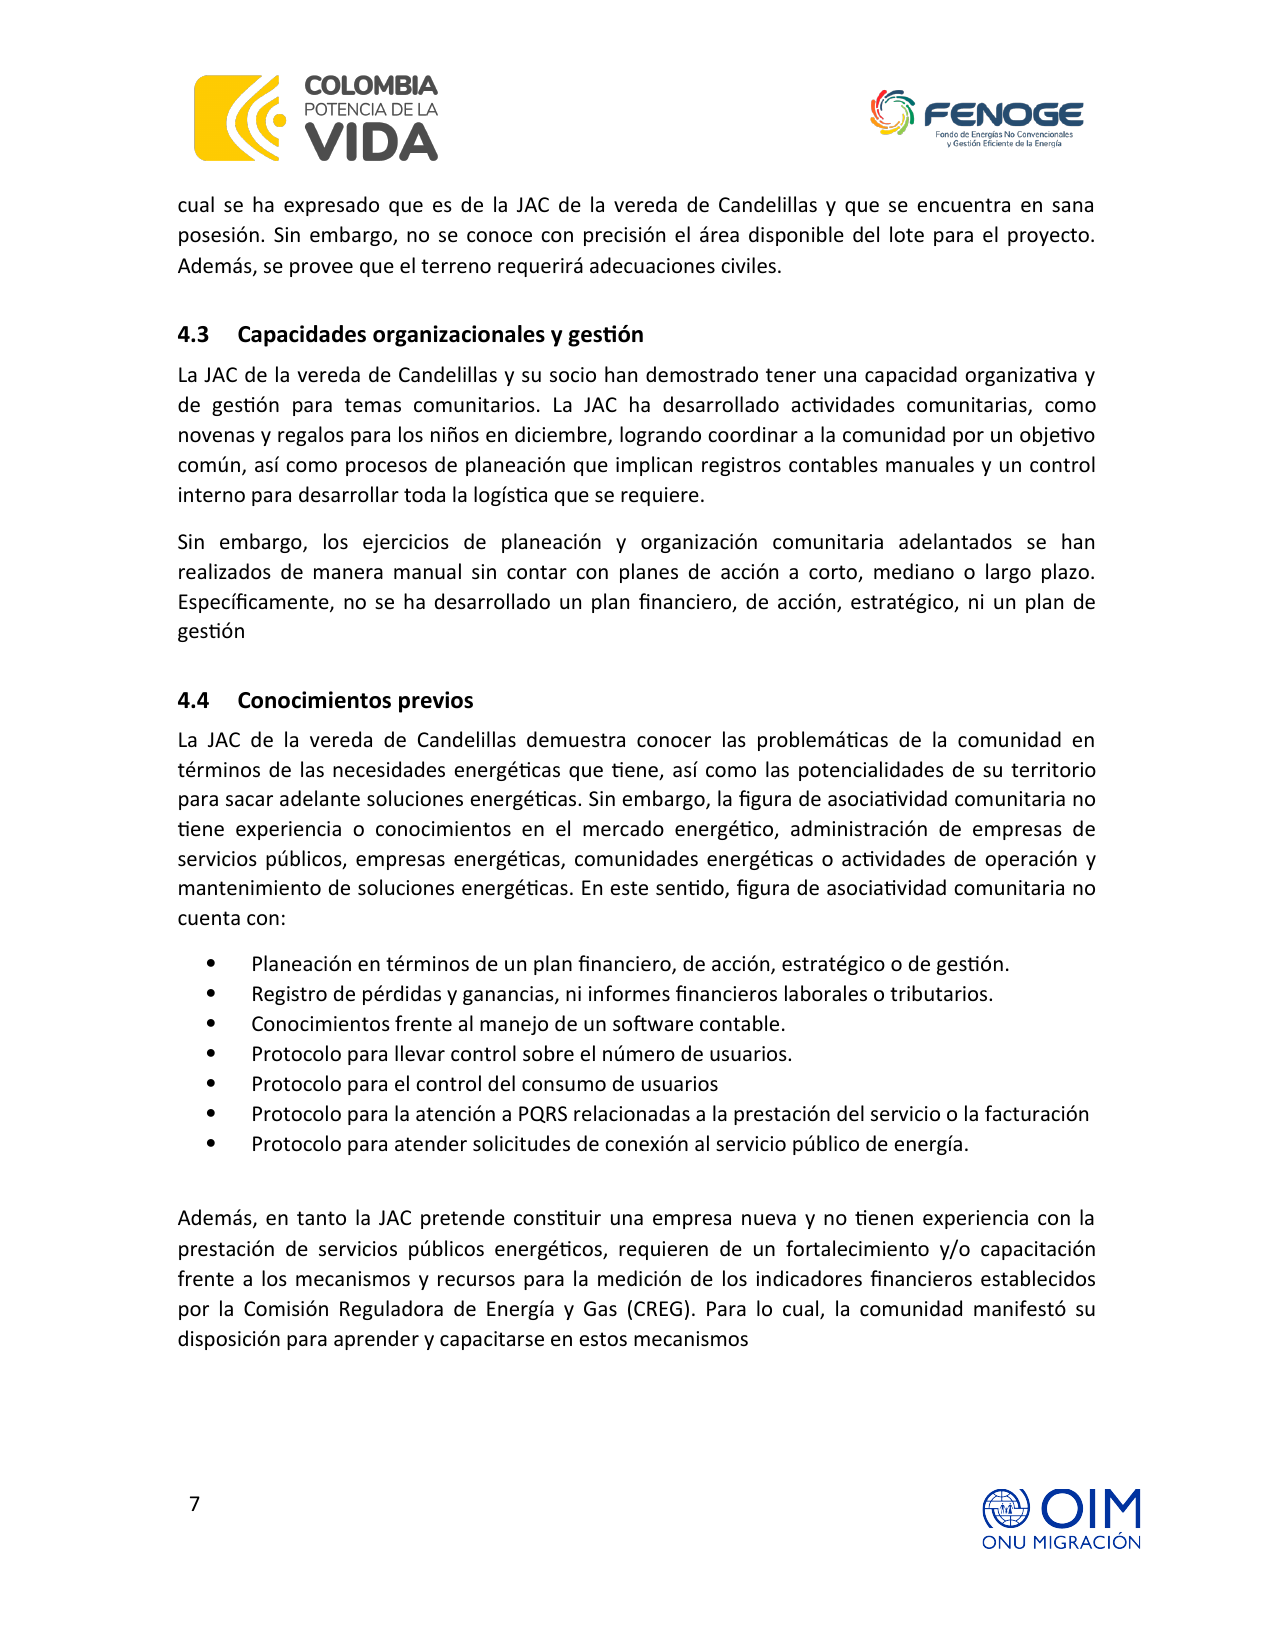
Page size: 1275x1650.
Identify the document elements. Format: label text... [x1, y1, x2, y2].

list Conocimientos frente al manejo de un software contable. [207, 1009, 1098, 1037]
picture [869, 88, 1086, 148]
text La JAC de la vereda de Candelillas demuestra conocer las problemáticas de la comunidad en términos de las necesidades energéticas que tiene, así como las potencialidades de su territorio para sacar adelante soluciones energéticas. Sin embargo, la figura de asociatividad comunitaria no tiene experiencia o conocimientos en el mercado energético, administración de empresas de servicios públicos, empresas energéticas, comunidades energéticas o actividades de operación y mantenimiento de soluciones energéticas. En este sentido, figura de asociatividad comunitaria no cuenta con: [177, 725, 1098, 931]
list Planeación en términos de un plan financiero, de acción, estratégico o de gestión. [207, 949, 1098, 977]
list Protocolo para la atención a PQRS relacionadas a la prestación del servicio o la facturación [207, 1099, 1098, 1127]
text Sin embargo, los ejercicios de planeación y organización comunitaria adelantados se han realizados de manera manual sin contar con planes de acción a corto, mediano o largo plazo. Específicamente, no se ha desarrollado un plan financiero, de acción, estratégico, ni un plan de gestión [177, 527, 1098, 644]
picture [982, 1489, 1141, 1549]
list Protocolo para atender solicitudes de conexión al servicio público de energía. [207, 1129, 1098, 1157]
list Protocolo para llevar control sobre el número de usuarios. [207, 1039, 1098, 1067]
text La JAC de la vereda de Candelillas y su socio han demostrado tener una capacidad organizativa y de gestión para temas comunitarios. La JAC ha desarrollado actividades comunitarias, como novenas y regalos para los niños en diciembre, logrando coordinar a la comunidad por un objetivo común, así como procesos de planeación que implican registros contables manuales y un control interno para desarrollar toda la logística que se requiere. [177, 360, 1098, 509]
subtitle Conocimientos previos [177, 684, 1098, 714]
list Protocolo para el control del consumo de usuarios [207, 1069, 1098, 1097]
subtitle Capacidades organizacionales y gestión [177, 318, 1098, 349]
picture [188, 73, 444, 163]
list Registro de pérdidas y ganancias, ni informes financieros laborales o tributarios. [207, 979, 1098, 1007]
text Además, en tanto la JAC pretende constituir una empresa nueva y no tienen experiencia con la prestación de servicios públicos energéticos, requieren de un fortalecimiento y/o capacitación frente a los mecanismos y recursos para la medición de los indicadores financieros establecidos por la Comisión Reguladora de Energía y Gas (CREG). Para lo cual, la comunidad manifestó su disposición para aprender y capacitarse en estos mecanismos [177, 1203, 1098, 1352]
